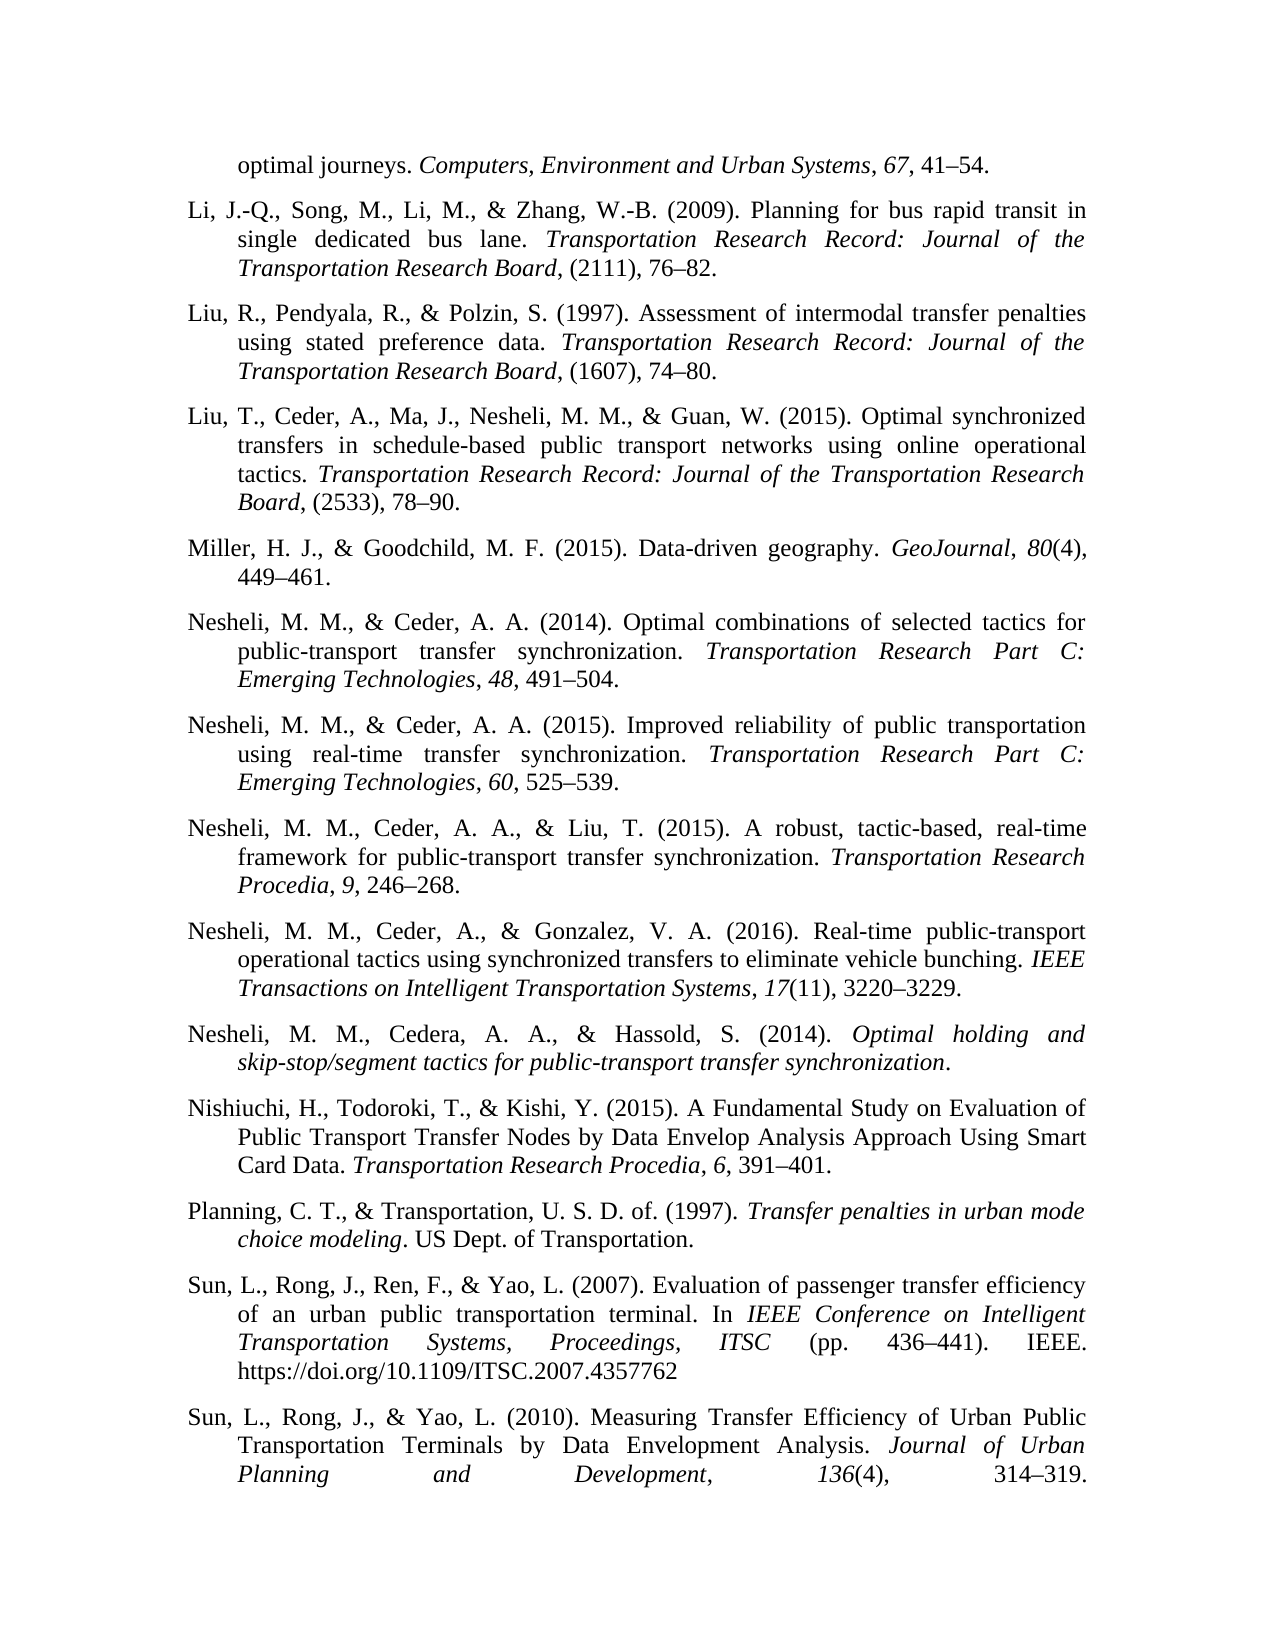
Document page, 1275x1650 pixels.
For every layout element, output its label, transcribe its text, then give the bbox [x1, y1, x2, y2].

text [187, 150, 1087, 179]
text Nesheli, M. M., Cedera, A. A., & Hassold, S. (2014). Optimal holding and skip-stop/segment tactics for public-transport transfer synchronization. [187, 1019, 1087, 1076]
text Miller, H. J., & Goodchild, M. F. (2015). Data-driven geography. GeoJournal, 80(4), 449–461. [187, 533, 1087, 590]
text Nesheli, M. M., Ceder, A. A., & Liu, T. (2015). A robust, tactic-based, real-time framework for public-transport transfer synchronization. Transportation Research Procedia, 9, 246–268. [187, 813, 1087, 899]
text Nesheli, M. M., Ceder, A., & Gonzalez, V. A. (2016). Real-time public-transport operational tactics using synchronized transfers to eliminate vehicle bunching. IEEE Transactions on Intelligent Transportation Systems, 17(11), 3220–3229. [187, 916, 1087, 1002]
text Nishiuchi, H., Todoroki, T., & Kishi, Y. (2015). A Fundamental Study on Evaluation of Public Transport Transfer Nodes by Data Envelop Analysis Approach Using Smart Card Data. Transportation Research Procedia, 6, 391–401. [187, 1093, 1087, 1179]
text Nesheli, M. M., & Ceder, A. A. (2014). Optimal combinations of selected tactics for public-transport transfer synchronization. Transportation Research Part C: Emerging Technologies, 48, 491–504. [187, 607, 1087, 693]
text Nesheli, M. M., & Ceder, A. A. (2015). Improved reliability of public transportation using real-time transfer synchronization. Transportation Research Part C: Emerging Technologies, 60, 525–539. [187, 710, 1087, 796]
text Liu, R., Pendyala, R., & Polzin, S. (1997). Assessment of intermodal transfer penalties using stated preference data. Transportation Research Record: Journal of the Transportation Research Board, (1607), 74–80. [187, 298, 1087, 384]
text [187, 1402, 1087, 1488]
text Liu, T., Ceder, A., Ma, J., Nesheli, M. M., & Guan, W. (2015). Optimal synchronized transfers in schedule-based public transport networks using online operational tactics. Transportation Research Record: Journal of the Transportation Research Board, (2533), 78–90. [187, 401, 1087, 516]
text Li, J.-Q., Song, M., Li, M., & Zhang, W.-B. (2009). Planning for bus rapid transit in single dedicated bus lane. Transportation Research Record: Journal of the Transportation Research Board, (2111), 76–82. [187, 195, 1087, 282]
text Sun, L., Rong, J., Ren, F., & Yao, L. (2007). Evaluation of passenger transfer efficiency of an urban public transportation terminal. In IEEE Conference on Intelligent Transportation Systems, Proceedings, ITSC (pp. 436–441). IEEE. https://doi.org/10.1109/ITSC.2007.4357762 [187, 1270, 1087, 1385]
text Planning, C. T., & Transportation, U. S. D. of. (1997). Transfer penalties in urban mode choice modeling. US Dept. of Transportation. [187, 1196, 1087, 1253]
